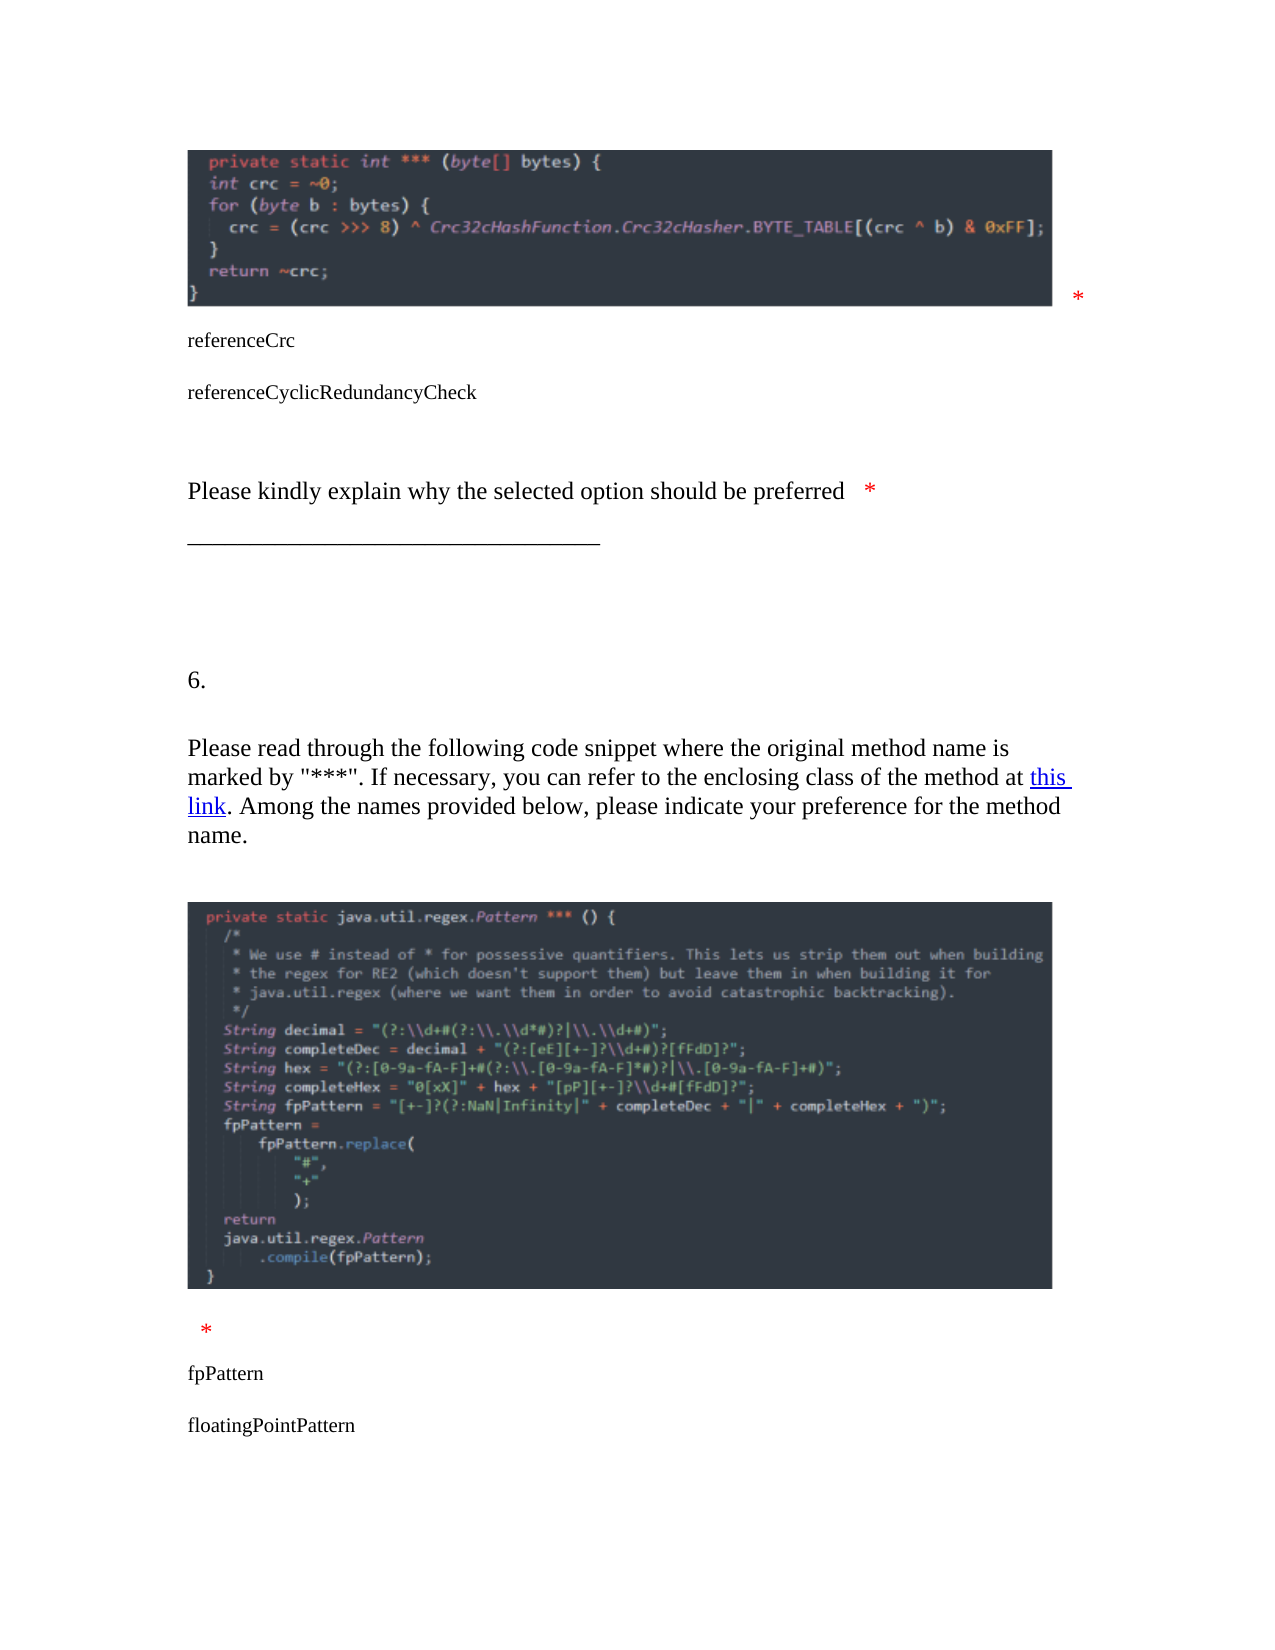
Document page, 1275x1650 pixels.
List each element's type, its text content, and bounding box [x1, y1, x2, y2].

picture [187, 902, 1054, 1289]
table_header fpPattern [177, 1347, 1075, 1398]
table_header referenceCrc [177, 315, 1075, 365]
text Please read through the following code snippet where the original method name is marked by "***". If necessary, you can refer to the enclosing class of the method at this link. Among the names provided below, please indicate your preference for the method name. [187, 733, 1087, 848]
text Please kindly explain why the selected option should be preferred * [187, 476, 1087, 505]
picture [187, 150, 1054, 308]
text _________________________________ [187, 519, 1087, 548]
table_cell referenceCyclicRedundancyCheck [177, 367, 1075, 417]
text 6. [187, 665, 1087, 694]
text * [187, 1317, 1087, 1346]
table_cell floatingPointPattern [177, 1399, 1075, 1450]
